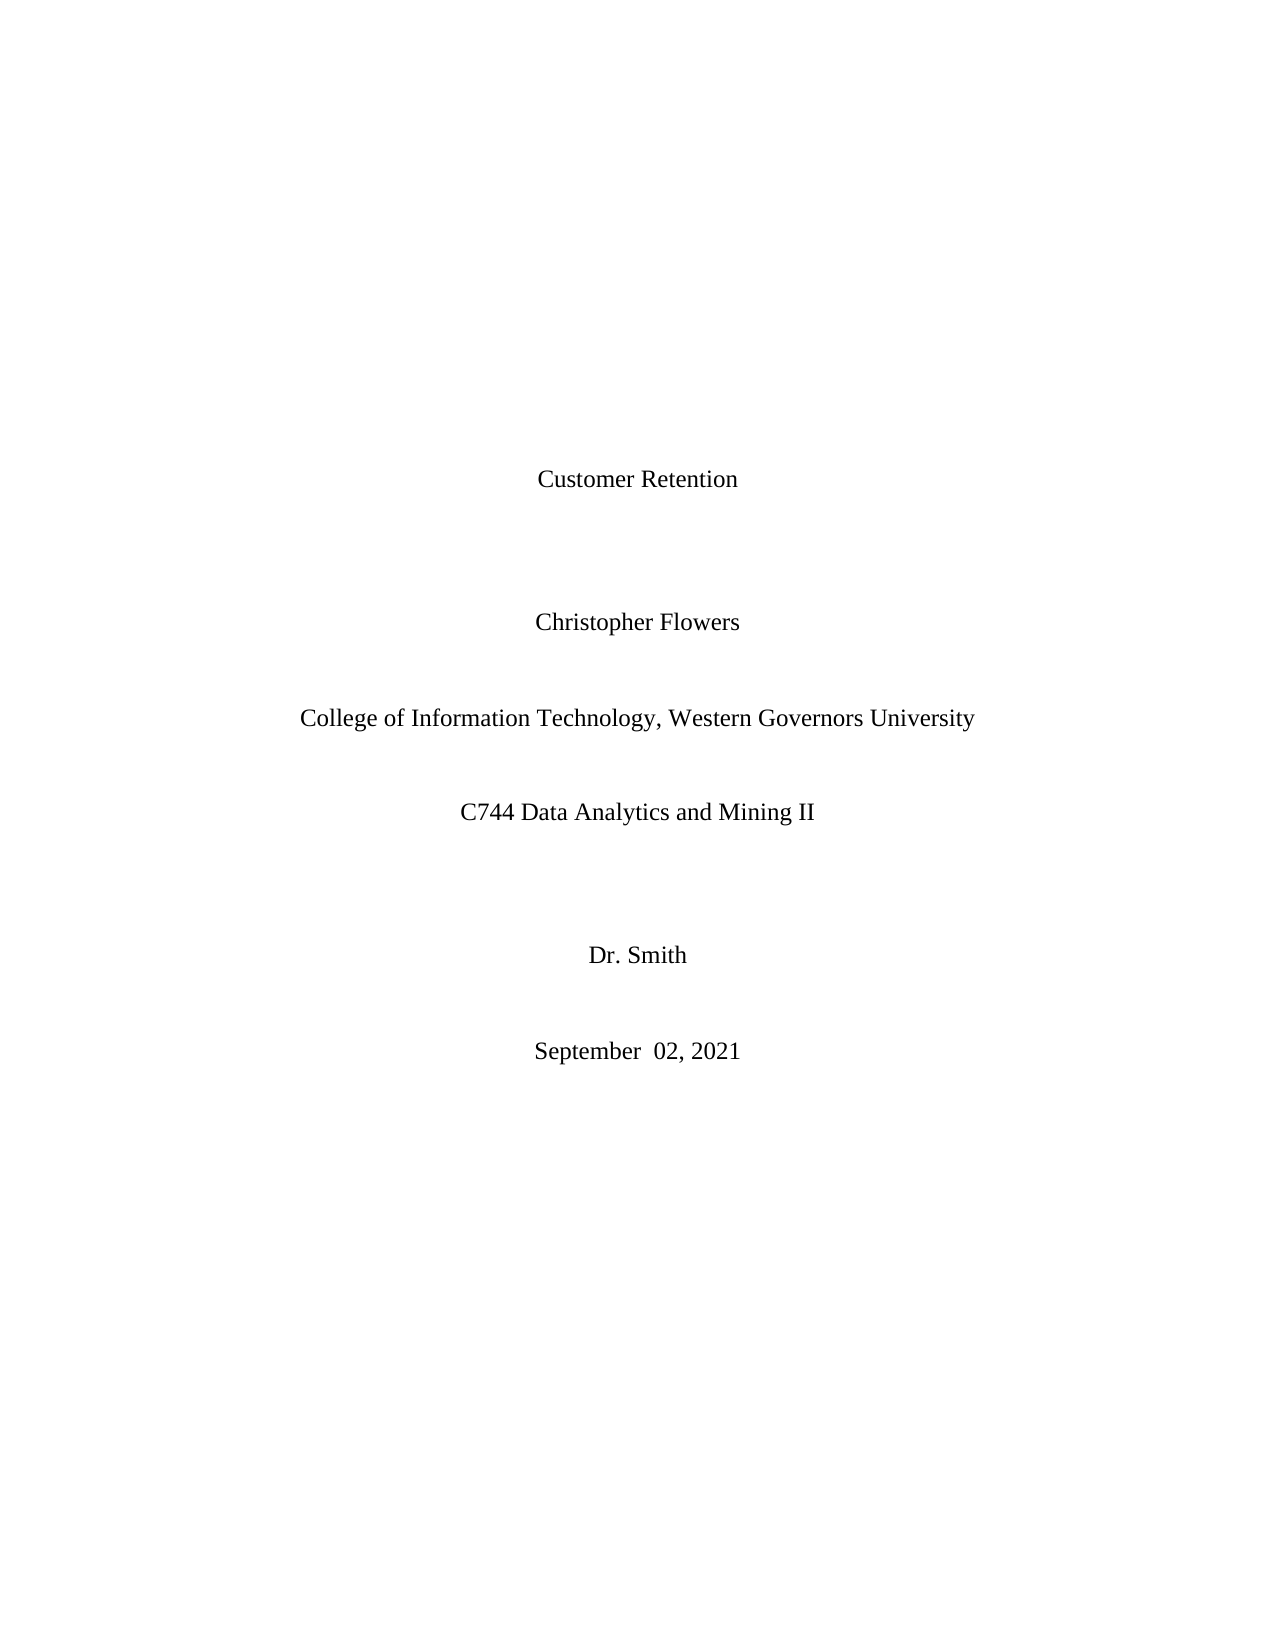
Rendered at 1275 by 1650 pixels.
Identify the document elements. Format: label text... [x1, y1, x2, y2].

text Customer Retention [150, 464, 1125, 493]
text September 02, 2021 [150, 1036, 1125, 1065]
text College of Information Technology, Western Governors University [150, 703, 1125, 732]
text Dr. Smith [150, 941, 1125, 969]
text C744 Data Analytics and Mining II [150, 797, 1125, 826]
text Christopher Flowers [150, 607, 1125, 636]
